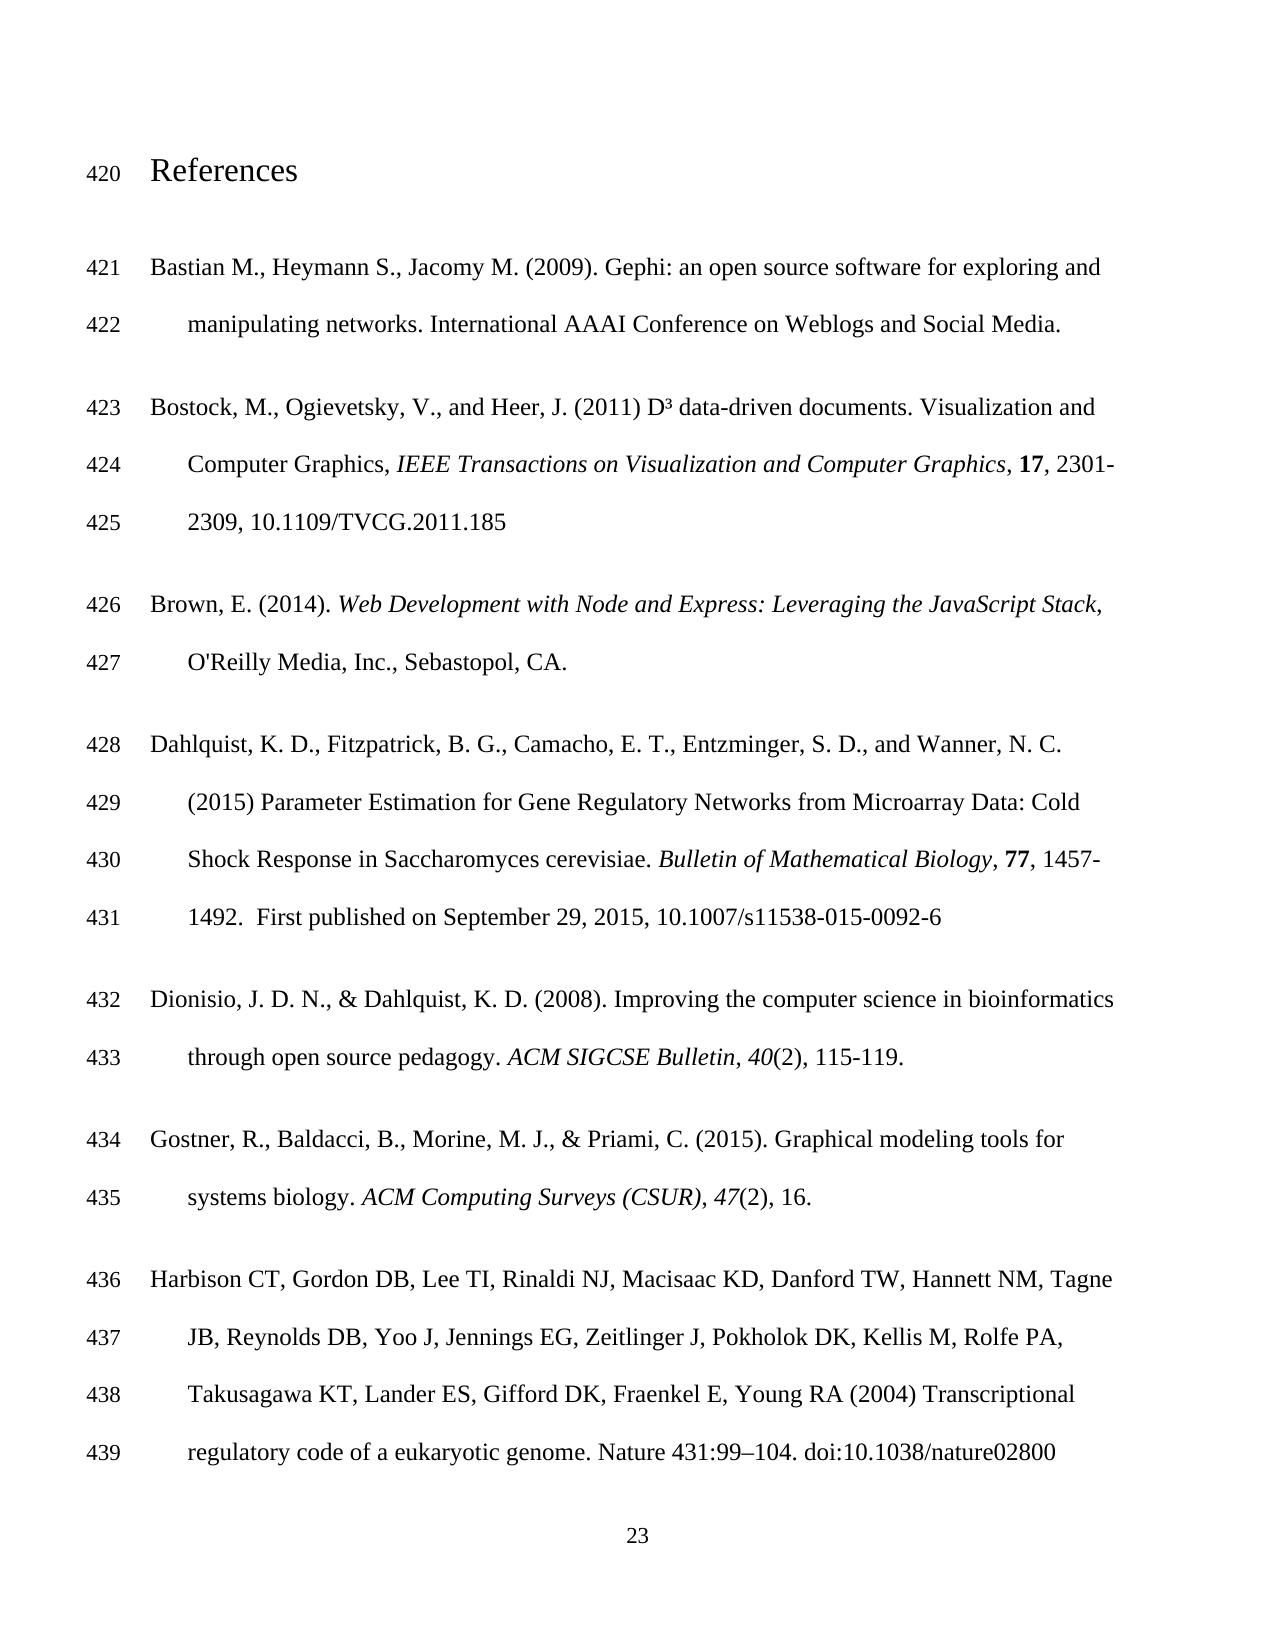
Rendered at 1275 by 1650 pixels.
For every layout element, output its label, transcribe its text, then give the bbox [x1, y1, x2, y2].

subtitle References [150, 150, 1125, 188]
text Brown, E. (2014). Web Development with Node and Express: Leveraging the JavaScript Stack, O'Reilly Media, Inc., Sebastopol, CA. [150, 589, 1125, 675]
text Bostock, M., Ogievetsky, V., and Heer, J. (2011) D³ data-driven documents. Visualization and Computer Graphics, IEEE Transactions on Visualization and Computer Graphics, 17, 2301-2309, 10.1109/TVCG.2011.185 [150, 392, 1125, 535]
text Bastian M., Heymann S., Jacomy M. (2009). Gephi: an open source software for exploring and manipulating networks. International AAAI Conference on Weblogs and Social Media. [150, 252, 1125, 338]
text Dionisio, J. D. N., & Dahlquist, K. D. (2008). Improving the computer science in bioinformatics through open source pedagogy. ACM SIGCSE Bulletin, 40(2), 115-119. [150, 984, 1125, 1070]
text Gostner, R., Baldacci, B., Morine, M. J., & Priami, C. (2015). Graphical modeling tools for systems biology. ACM Computing Surveys (CSUR), 47(2), 16. [150, 1124, 1125, 1210]
text Dahlquist, K. D., Fitzpatrick, B. G., Camacho, E. T., Entzminger, S. D., and Wanner, N. C. (2015) Parameter Estimation for Gene Regulatory Networks from Microarray Data: Cold Shock Response in Saccharomyces cerevisiae. Bulletin of Mathematical Biology, 77, 1457-1492. First published on September 29, 2015, 10.1007/s11538-015-0092-6 [150, 729, 1125, 930]
text Harbison CT, Gordon DB, Lee TI, Rinaldi NJ, Macisaac KD, Danford TW, Hannett NM, Tagne JB, Reynolds DB, Yoo J, Jennings EG, Zeitlinger J, Pokholok DK, Kellis M, Rolfe PA, Takusagawa KT, Lander ES, Gifford DK, Fraenkel E, Young RA (2004) Transcriptional regulatory code of a eukaryotic genome. Nature 431:99–104. doi:10.​1038/​nature02800 [150, 1264, 1125, 1465]
